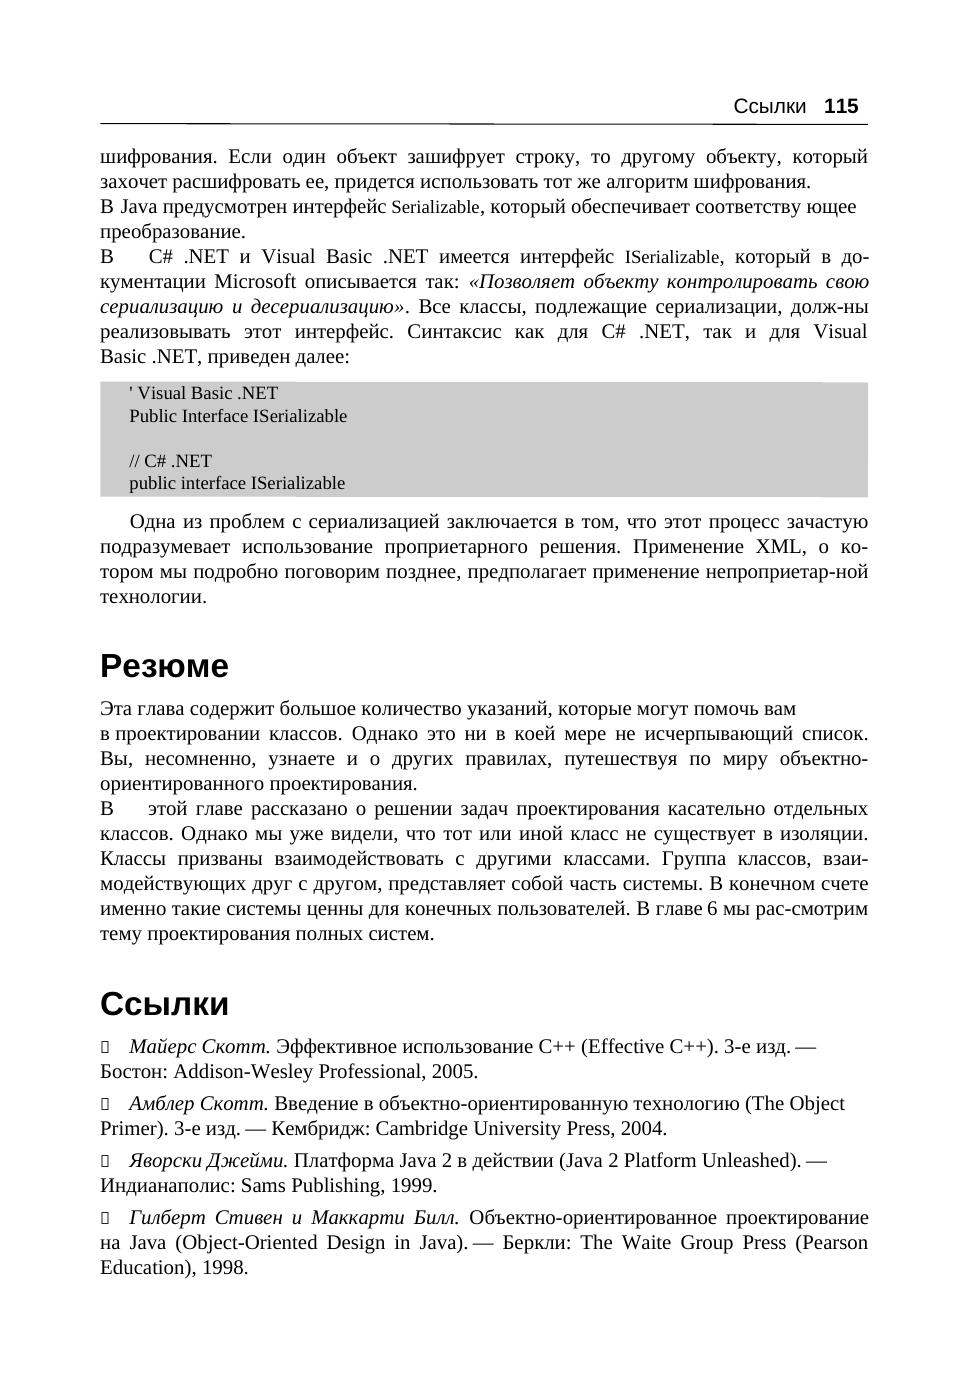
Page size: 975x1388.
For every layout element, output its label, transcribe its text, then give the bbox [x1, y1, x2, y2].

list Майерс Скотт. Эффективное использование C++ (Effective C++). 3-е изд. — Бостон: Addison-Wesley Professional, 2005. [100, 1034, 869, 1083]
list C# .NET и Visual Basic .NET имеется интерфейс ISerializable, который в до-кументации Microsoft описывается так: «Позволяет объекту контролировать свою сериализацию и десериализацию». Все классы, подлежащие сериализации, долж-ны реализовывать этот интерфейс. Синтаксис как для C# .NET, так и для Visual Basic .NET, приведен далее: [100, 244, 869, 368]
text Ссылки 115 [733, 94, 869, 118]
text public interface ISerializable [129, 472, 869, 493]
list Амблер Скотт. Введение в объектно-ориентированную технологию (The Object Primer). 3-е изд. — Кембридж: Cambridge University Press, 2004. [100, 1091, 869, 1140]
text // C# .NET [129, 449, 869, 471]
list Яворски Джейми. Платформа Java 2 в действии (Java 2 Platform Unleashed). — Индианаполис: Sams Publishing, 1999. [100, 1148, 869, 1197]
text Резюме [100, 646, 869, 684]
list Гилберт Стивен и Маккарти Билл. Объектно-ориентированное проектирование на Java (Object-Oriented Design in Java). — Беркли: The Waite Group Press (Pearson Education), 1998. [100, 1204, 869, 1279]
text Одна из проблем с сериализацией заключается в том, что этот процесс зачастую подразумевает использование проприетарного решения. Применение XML, о ко-тором мы подробно поговорим позднее, предполагает применение непроприетар-ной технологии. [100, 508, 869, 608]
text ' Visual Basic .NET [129, 382, 869, 403]
text Ссылки [100, 984, 869, 1022]
text Public Interface ISerializable [129, 404, 869, 426]
list проектировании классов. Однако это ни в коей мере не исчерпывающий список. Вы, несомненно, узнаете и о других правилах, путешествуя по миру объектно-ориентированного проектирования. [100, 721, 869, 795]
text шифрования. Если один объект зашифрует строку, то другому объекту, который захочет расшифровать ее, придется использовать тот же алгоритм шифрования. [100, 144, 869, 193]
list Java предусмотрен интерфейс Serializable, который обеспечивает соответству­ ющее преобразование. [100, 194, 869, 243]
text Эта глава содержит большое количество указаний, которые могут помочь вам [100, 696, 869, 720]
list этой главе рассказано о решении задач проектирования касательно отдельных классов. Однако мы уже видели, что тот или иной класс не существует в изоляции. Классы призваны взаимодействовать с другими классами. Группа классов, взаи-модействующих друг с другом, представляет собой часть системы. В конечном счете именно такие системы ценны для конечных пользователей. В главе 6 мы рас-смотрим тему проектирования полных систем. [100, 796, 869, 945]
